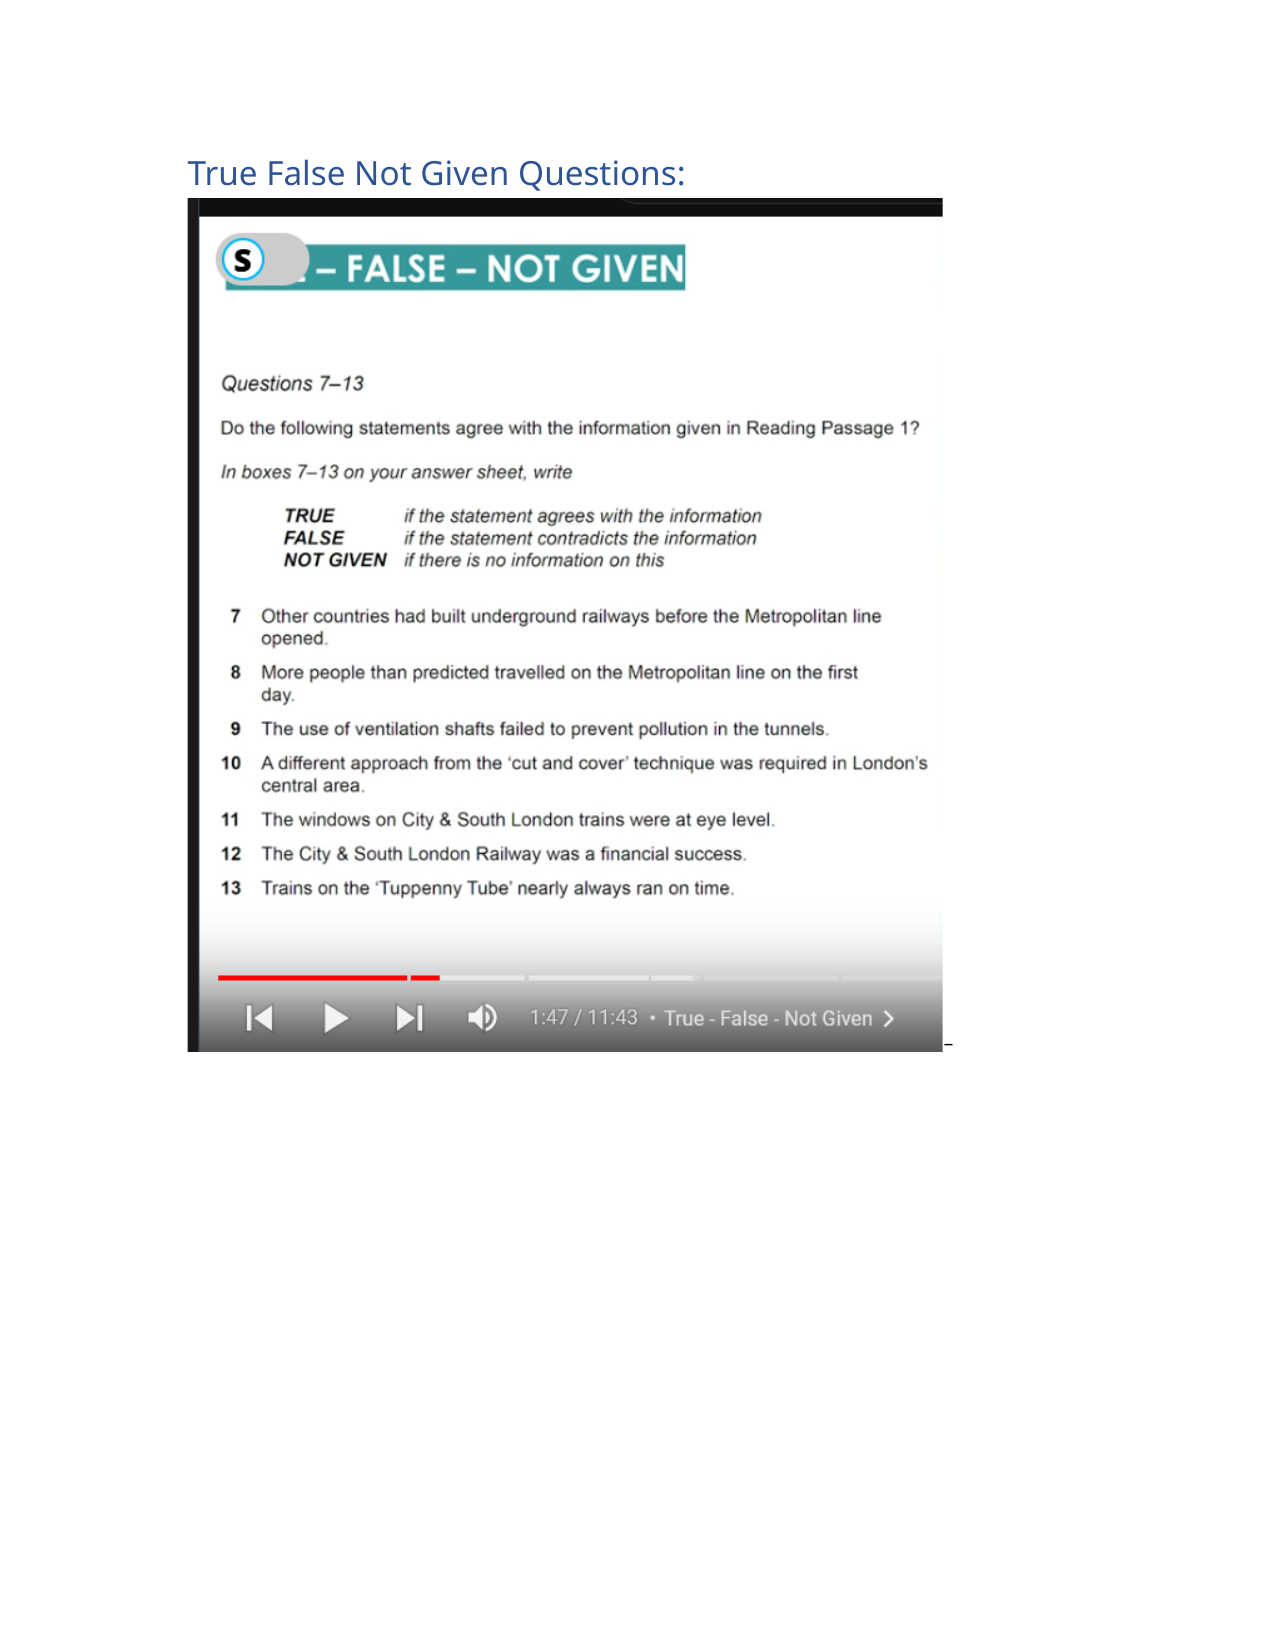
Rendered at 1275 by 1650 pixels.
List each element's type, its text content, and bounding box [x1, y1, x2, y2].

subtitle True False Not Given Questions: [150, 150, 1125, 195]
picture [187, 198, 943, 1052]
